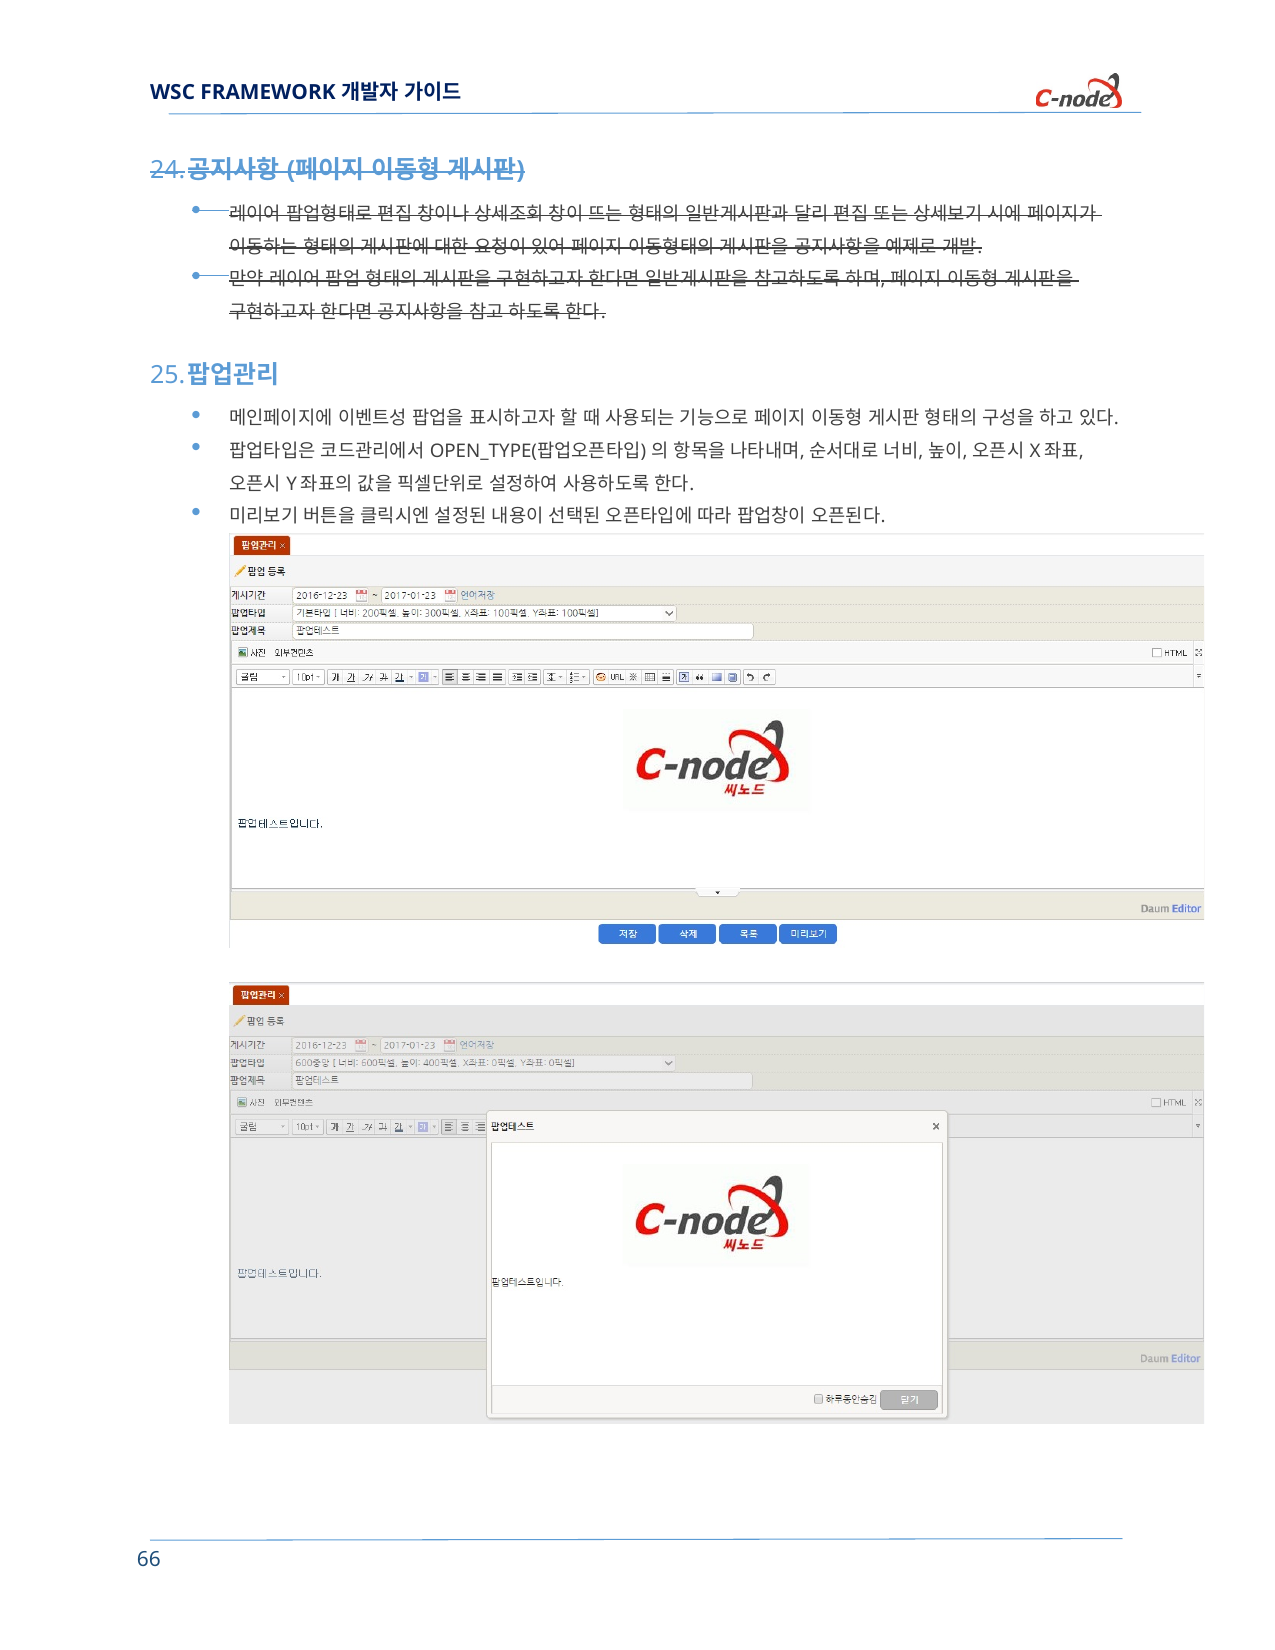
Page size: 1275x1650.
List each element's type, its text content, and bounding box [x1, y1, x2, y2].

picture [1036, 73, 1122, 108]
subtitle 팝업관리 [150, 354, 1125, 390]
list 미리보기 버튼을 클릭시엔 설정된 내용이 선택된 오픈타입에 따라 팝업창이 오픈된다. [192, 501, 1125, 528]
list 메인페이지에 이벤트성 팝업을 표시하고자 할 때 사용되는 기능으로 페이지 이동형 게시판 형태의 구성을 하고 있다. [192, 403, 1125, 430]
picture [229, 982, 1205, 1424]
subtitle 공지사항 (페이지 이동형 게시판) [150, 150, 1125, 186]
list 만약 레이어 팝업 형태의 게시판을 구현하고자 한다면 일반게시판을 참고하도록 하며, 페이지 이동형 게시판을 구현하고자 한다면 공지사항을 참고 하도록 한다. [192, 264, 1125, 324]
list 팝업타입은 코드관리에서 OPEN_TYPE(팝업오픈타입) 의 항목을 나타내며, 순서대로 너비, 높이, 오픈시 X좌표, 오픈시 Y좌표의 값을 픽셀단위로 설정하여 사용하도록 한다. [192, 436, 1125, 495]
list 레이어 팝업형태로 편집 창이나 상세조회 창이 뜨는 형태의 일반게시판과 달리 편집 또는 상세보기 시에 페이지가 이동하는 형태의 게시판에 대한 요청이 있어 페이지 이동형태의 게시판을 공지사항을 예제로 개발. [192, 199, 1125, 258]
picture [229, 533, 1205, 948]
